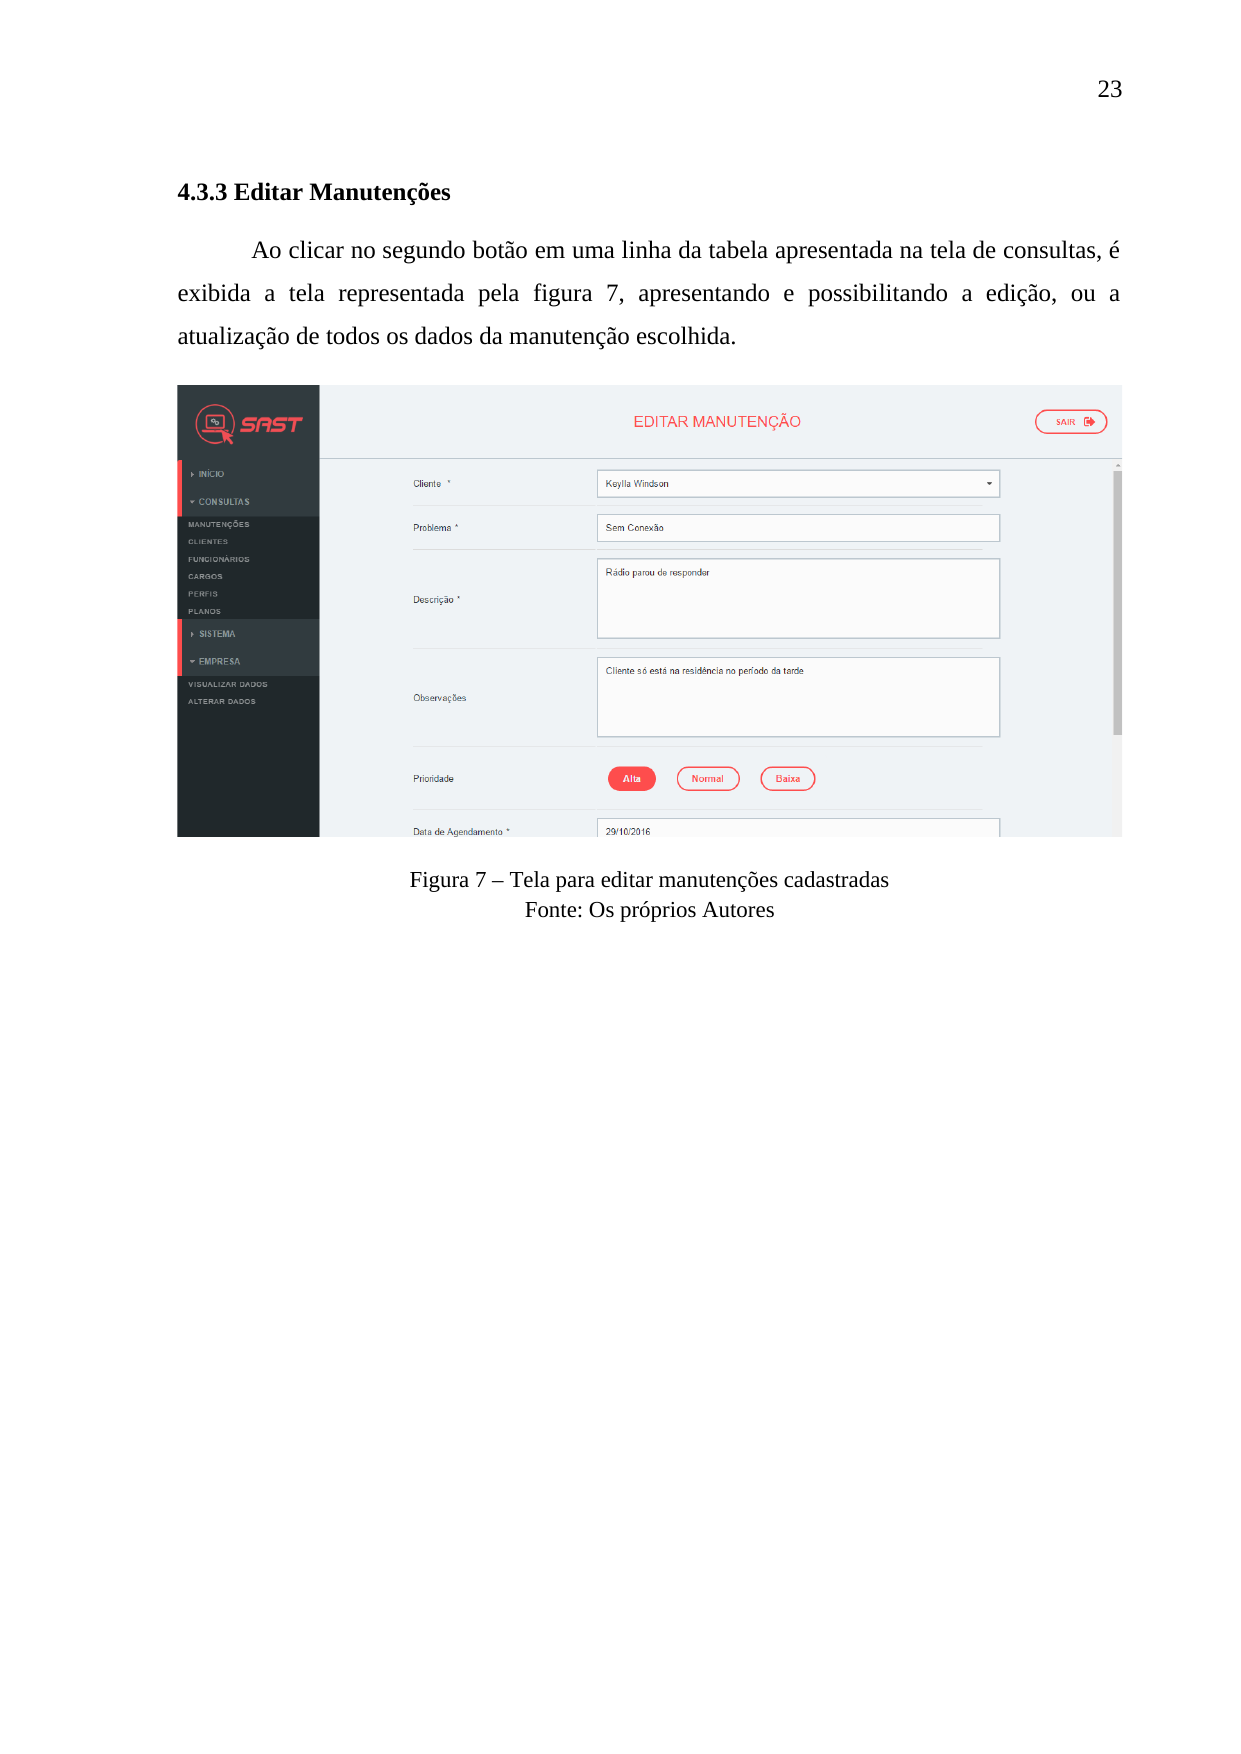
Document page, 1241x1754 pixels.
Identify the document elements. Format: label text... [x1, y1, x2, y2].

text Ao clicar no segundo botão em uma linha da tabela apresentada na tela de consultas, é exibida a tela representada pela figura 7, apresentando e possibilitando a edição, ou a atualização de todos os dados da manutenção escolhida. [177, 235, 1122, 350]
text Figura 7 – Tela para editar manutenções cadastradas [177, 866, 1122, 892]
picture [177, 385, 1123, 837]
text 4.3.3 Editar Manutenções [177, 177, 1122, 206]
text Fonte: Os próprios Autores [177, 896, 1122, 922]
